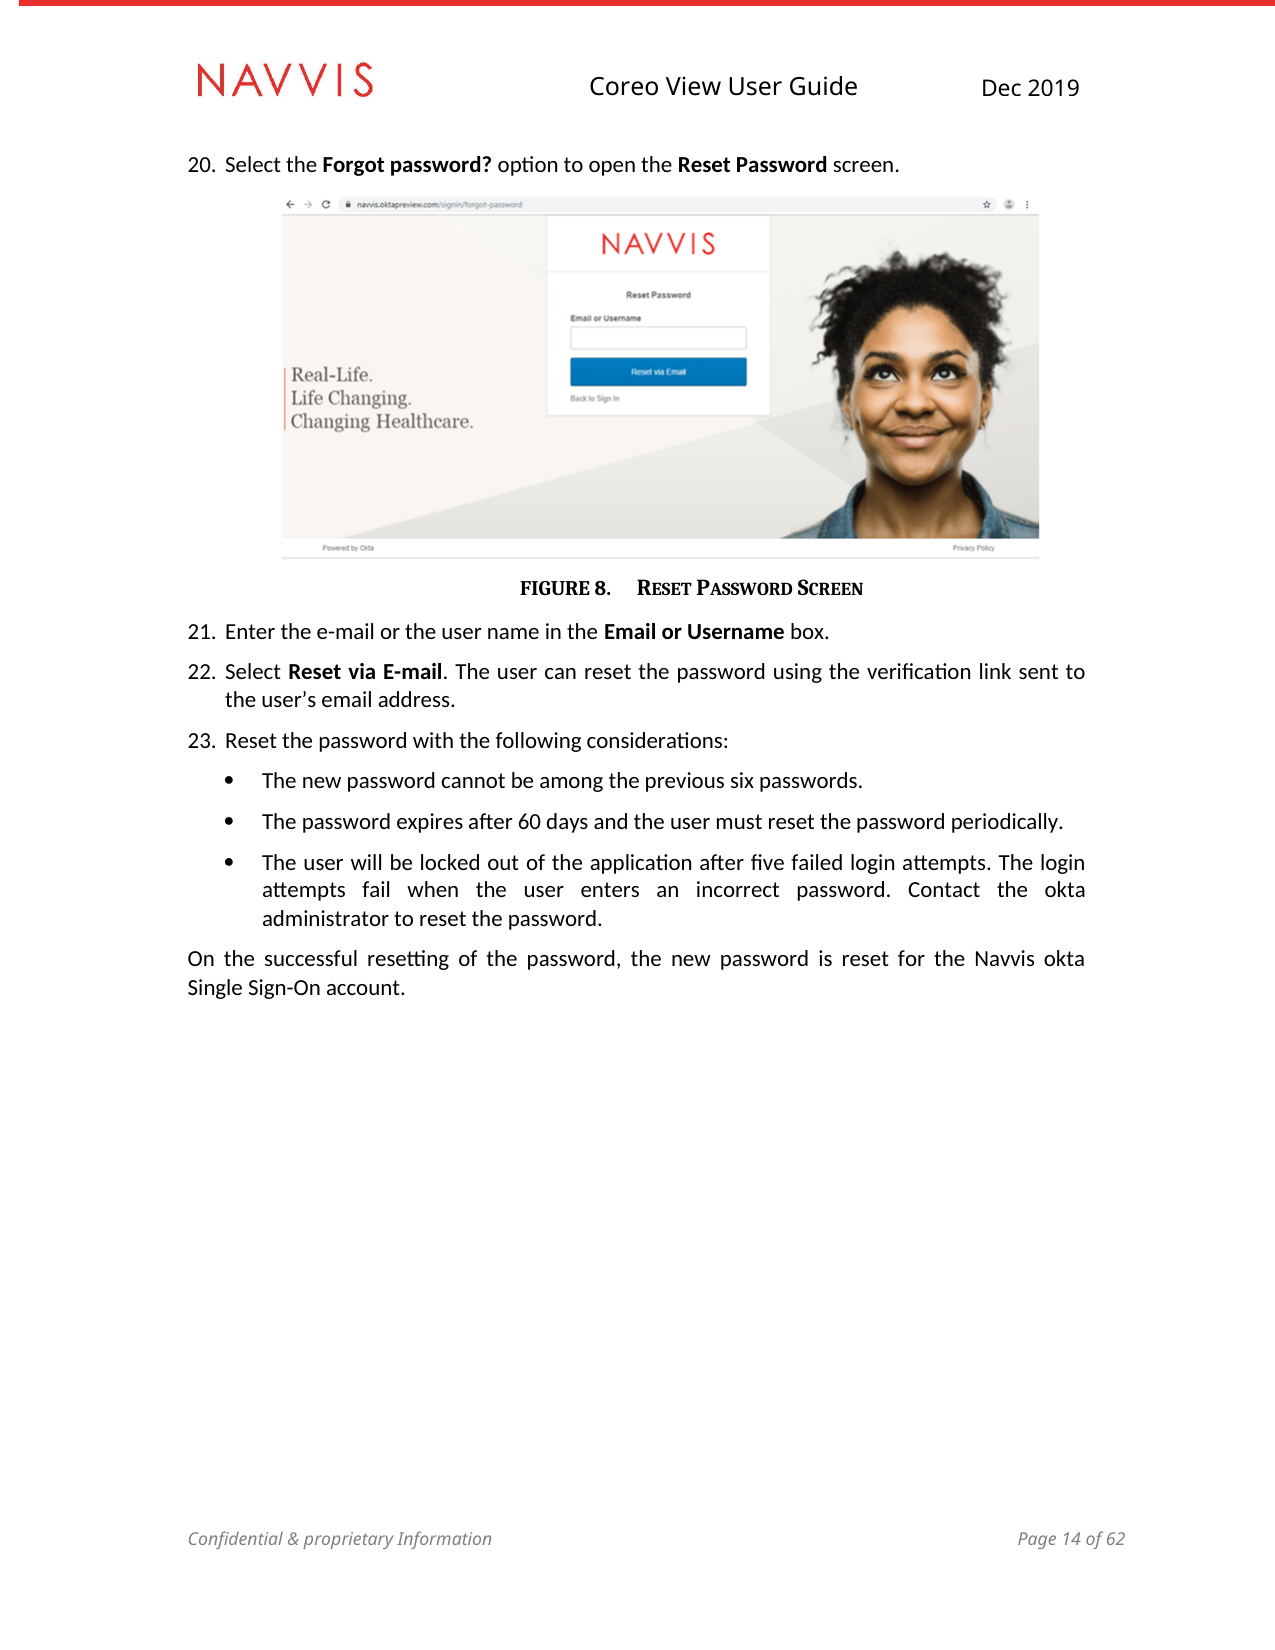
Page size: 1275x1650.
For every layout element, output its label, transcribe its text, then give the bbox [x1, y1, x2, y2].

list Reset the password with the following considerations: [187, 726, 1087, 754]
list Select the Forgot password? option to open the Reset Password screen. [187, 150, 1087, 178]
text Reset Password Screen [296, 574, 1087, 601]
list The user will be locked out of the application after five failed login attempts. The login attempts fail when the user enters an incorrect password. Contact the okta administrator to reset the password. [225, 848, 1087, 932]
list The new password cannot be among the previous six passwords. [225, 767, 1087, 794]
list Enter the e-mail or the user name in the Email or Username box. [187, 617, 1087, 645]
list The password expires after 60 days and the user must reset the password periodically. [225, 807, 1087, 835]
list Select Reset via E-mail. The user can reset the password using the verification link sent to the user’s email address. [187, 657, 1087, 713]
text On the successful resetting of the password, the new password is reset for the Navvis okta Single Sign-On account. [187, 944, 1087, 1002]
picture [187, 55, 383, 104]
picture [280, 194, 1045, 562]
